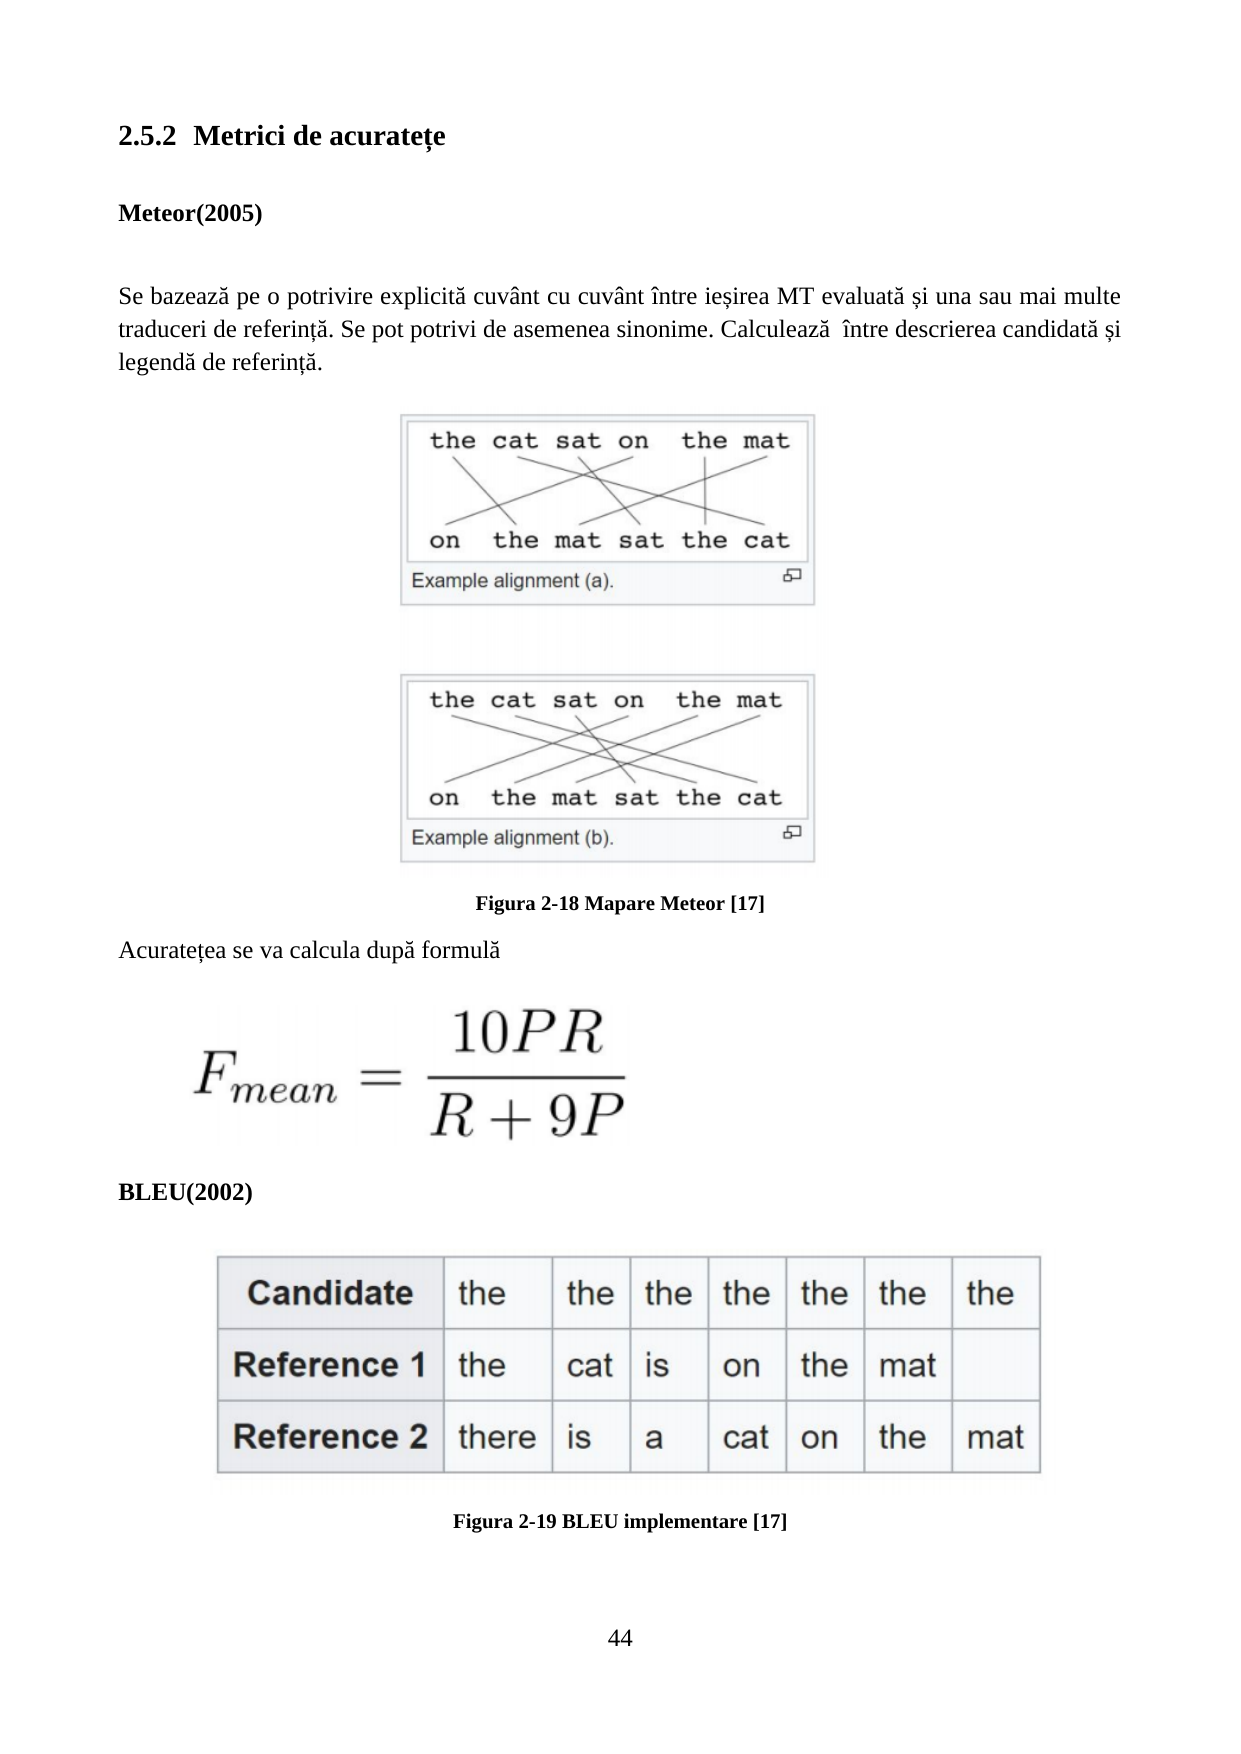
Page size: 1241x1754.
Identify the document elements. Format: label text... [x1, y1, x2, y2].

text BLEU(2002) [118, 1177, 1122, 1205]
text Acuratețea se va calcula după formulă [118, 936, 1122, 964]
text Meteor(2005) [118, 198, 1122, 227]
text Figura - Mapare Meteor [118, 891, 1122, 915]
picture [386, 388, 855, 878]
subtitle Metrici de acuratețe [118, 118, 1122, 152]
text Se bazează pe o potrivire explicită cuvânt cu cuvânt între ieșirea MT evaluată și una sau mai multe traduceri de referință. Se pot potrivi de asemenea sinonime. Calculează între descrierea candidată și legendă de referință. [118, 281, 1122, 376]
picture [184, 1218, 1056, 1497]
picture [118, 976, 755, 1164]
text Figura - BLEU implementare [118, 1509, 1122, 1533]
